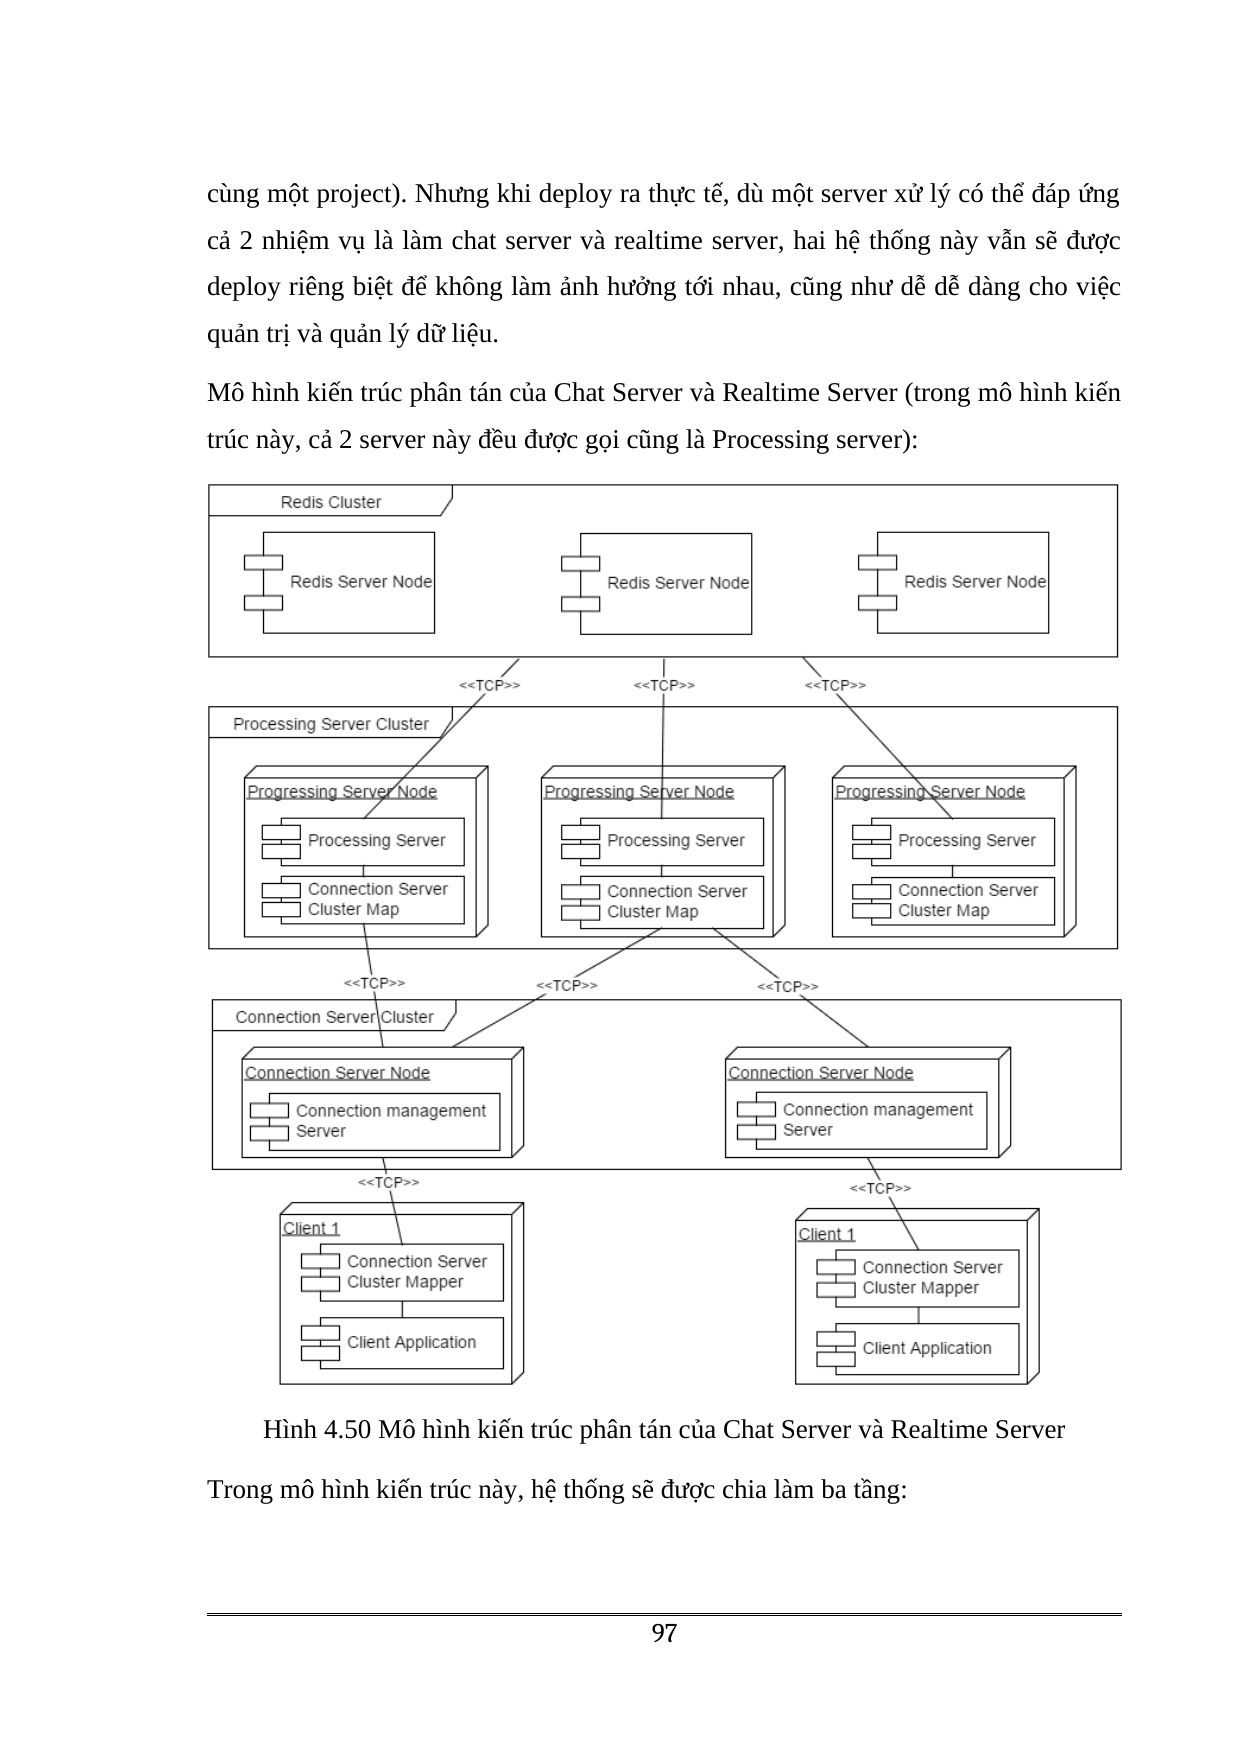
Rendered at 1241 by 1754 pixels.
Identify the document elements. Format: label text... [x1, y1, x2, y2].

text Mô hình kiến trúc phân tán của Chat Server và Realtime Server (trong mô hình kiến trúc này, cả 2 server này đều được gọi cũng là Processing server): [207, 376, 1122, 454]
picture [206, 482, 1123, 1386]
text Trong mô hình kiến trúc này, hệ thống sẽ được chia làm ba tầng: [207, 1473, 1122, 1504]
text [207, 177, 1122, 348]
